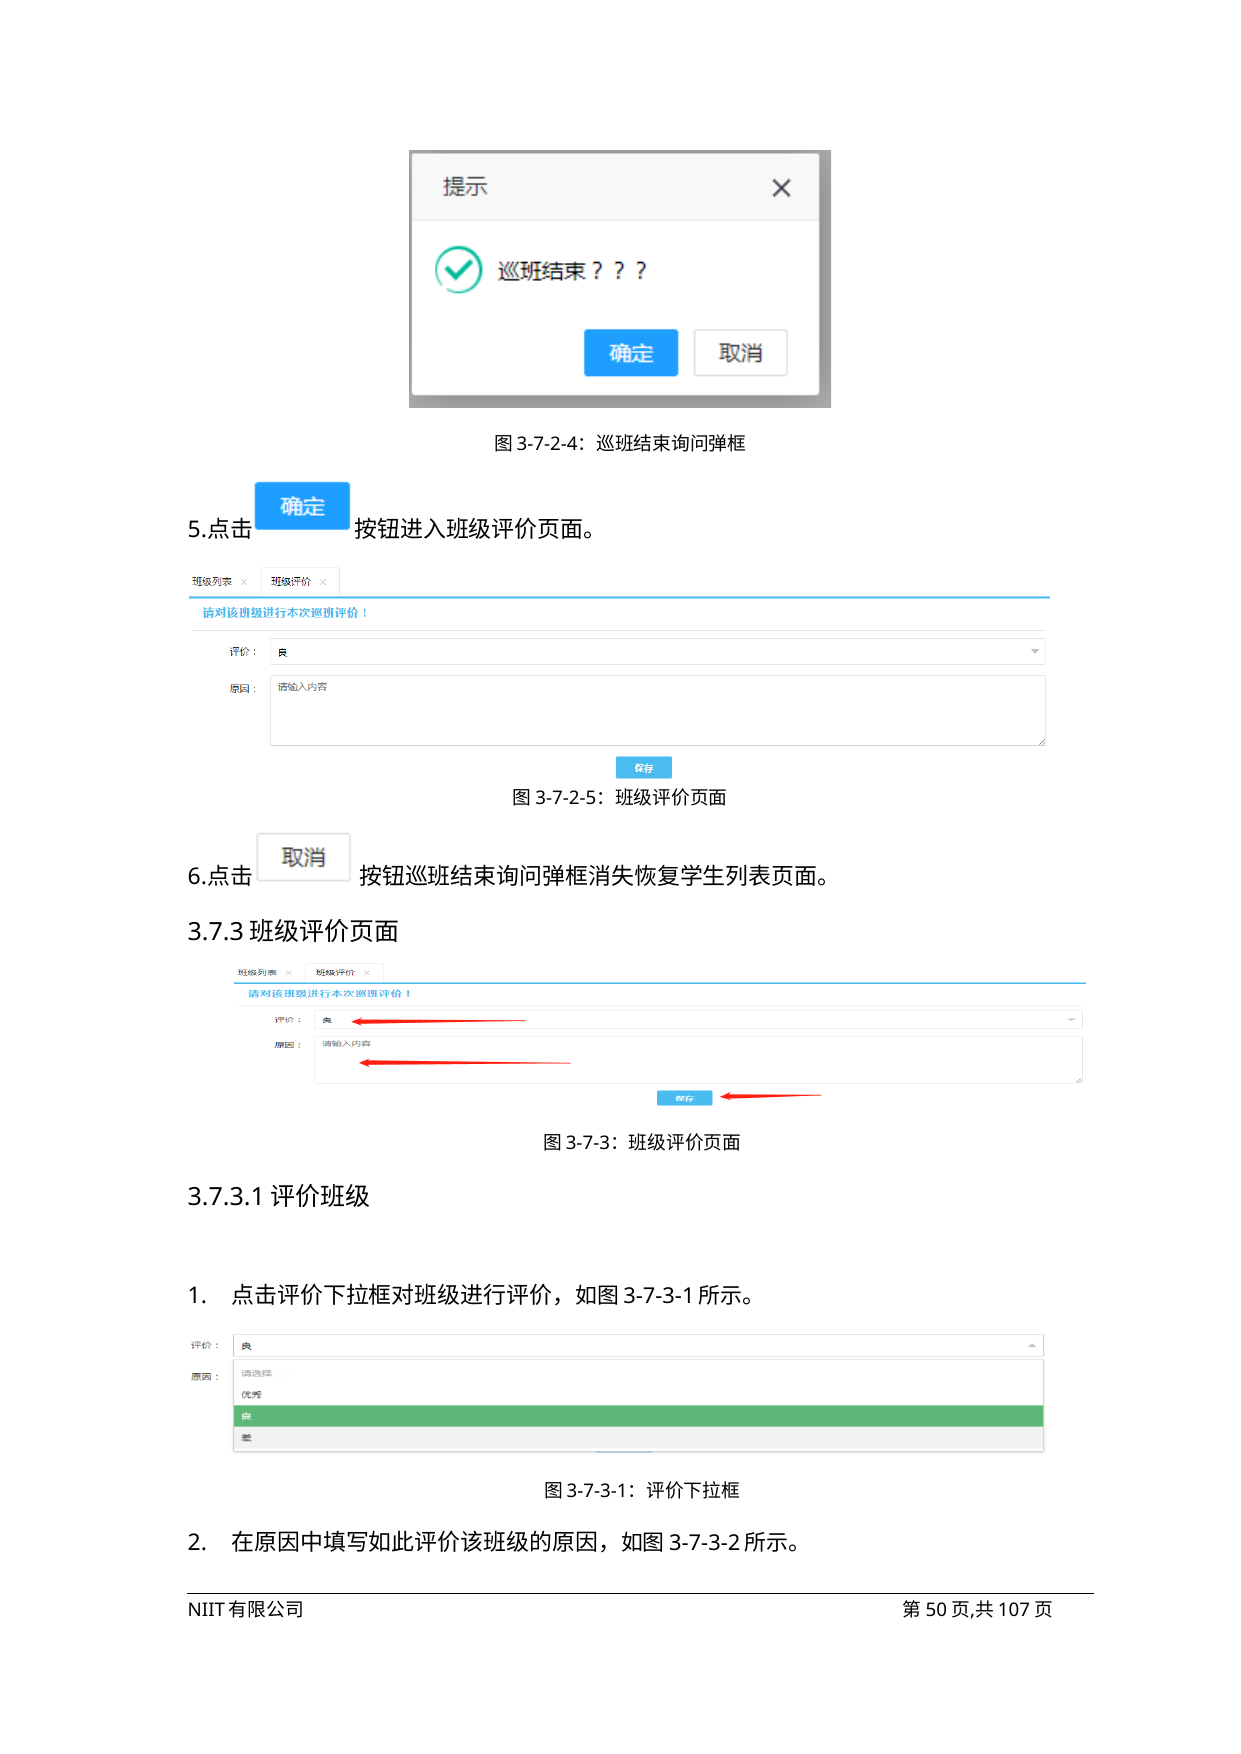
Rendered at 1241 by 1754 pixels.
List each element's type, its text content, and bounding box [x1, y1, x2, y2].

text 图3-7-2-4：巡班结束询问弹框 [187, 429, 1053, 456]
picture [231, 960, 1097, 1108]
picture [252, 831, 359, 885]
text 3.7.3班级评价页面 [187, 912, 1053, 948]
list 在原因中填写如此评价该班级的原因，如图3-7-3-2所示。 [187, 1523, 1053, 1557]
list 图3-7-3：班级评价页面 [231, 1128, 1053, 1155]
list 点击评价下拉框对班级进行评价，如图3-7-3-1所示。 [187, 1277, 1053, 1310]
text 图3-7-2-5：班级评价页面 [187, 783, 1053, 810]
list 5.点击按钮进入班级评价页面。 [187, 477, 1053, 544]
picture [409, 150, 832, 408]
text 3.7.3.1评价班级 [187, 1176, 1053, 1212]
picture [187, 1331, 1051, 1455]
picture [252, 476, 355, 538]
list 图3-7-3-1：评价下拉框 [231, 1475, 1053, 1502]
picture [187, 565, 1053, 783]
list 6.点击按钮巡班结束询问弹框消失恢复学生列表页面。 [187, 831, 1053, 891]
